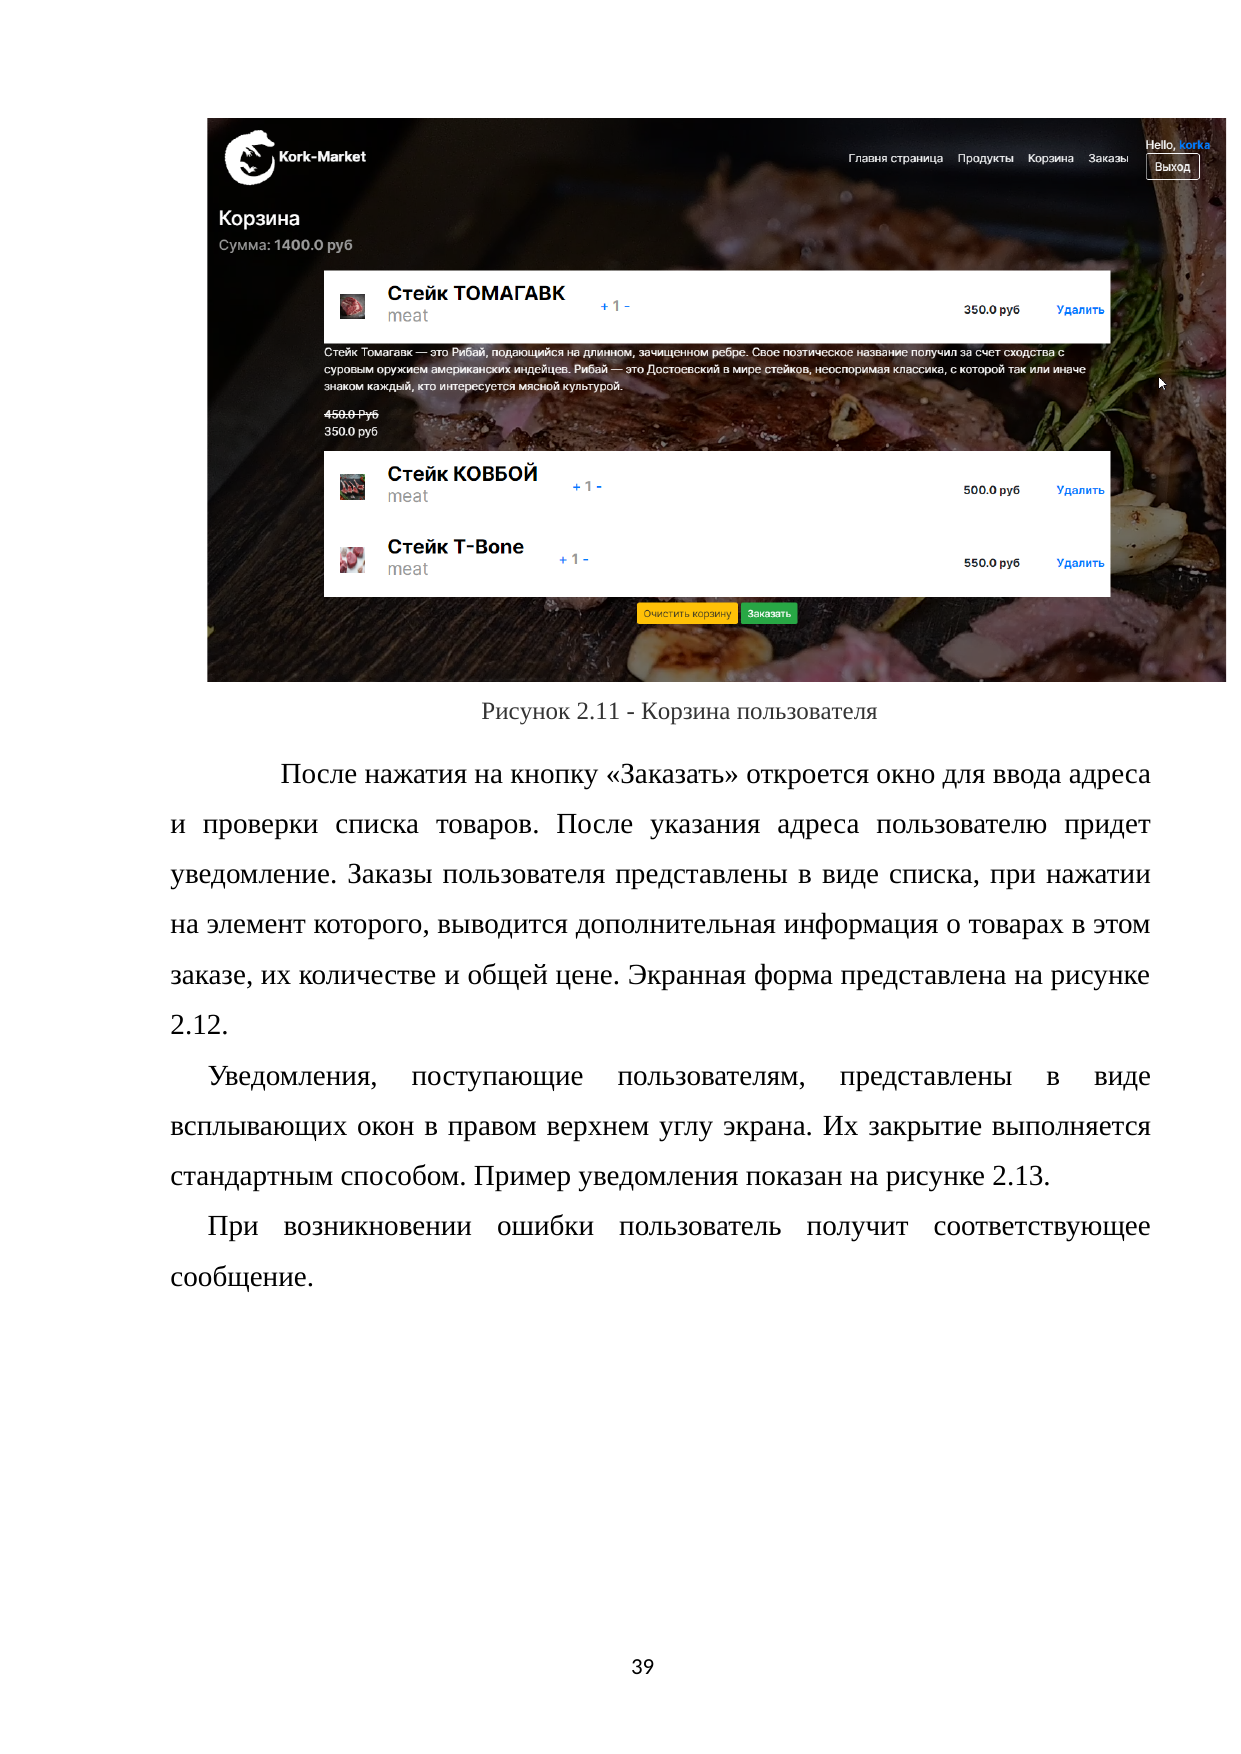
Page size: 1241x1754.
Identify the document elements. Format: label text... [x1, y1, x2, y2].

text При возникновении ошибки пользователь получит соответствующее сообщение. [170, 1208, 1152, 1292]
picture [207, 118, 1227, 682]
text Уведомления, поступающие пользователям, представлены в виде всплывающих окон в правом верхнем углу экрана. Их закрытие выполняется стандартным способом. Пример уведомления показан на рисунке 2.13. [170, 1058, 1152, 1192]
text После нажатия на кнопку «Заказать» откроется окно для ввода адреса и проверки списка товаров. После указания адреса пользователю придет уведомление. Заказы пользователя представлены в виде списка, при нажатии на элемент которого, выводится дополнительная информация о товарах в этом заказе, их количестве и общей цене. Экранная форма представлена на рисунке 2.12. [170, 756, 1152, 1041]
text Рисунок 2.11 - Корзина пользователя [170, 696, 1152, 725]
